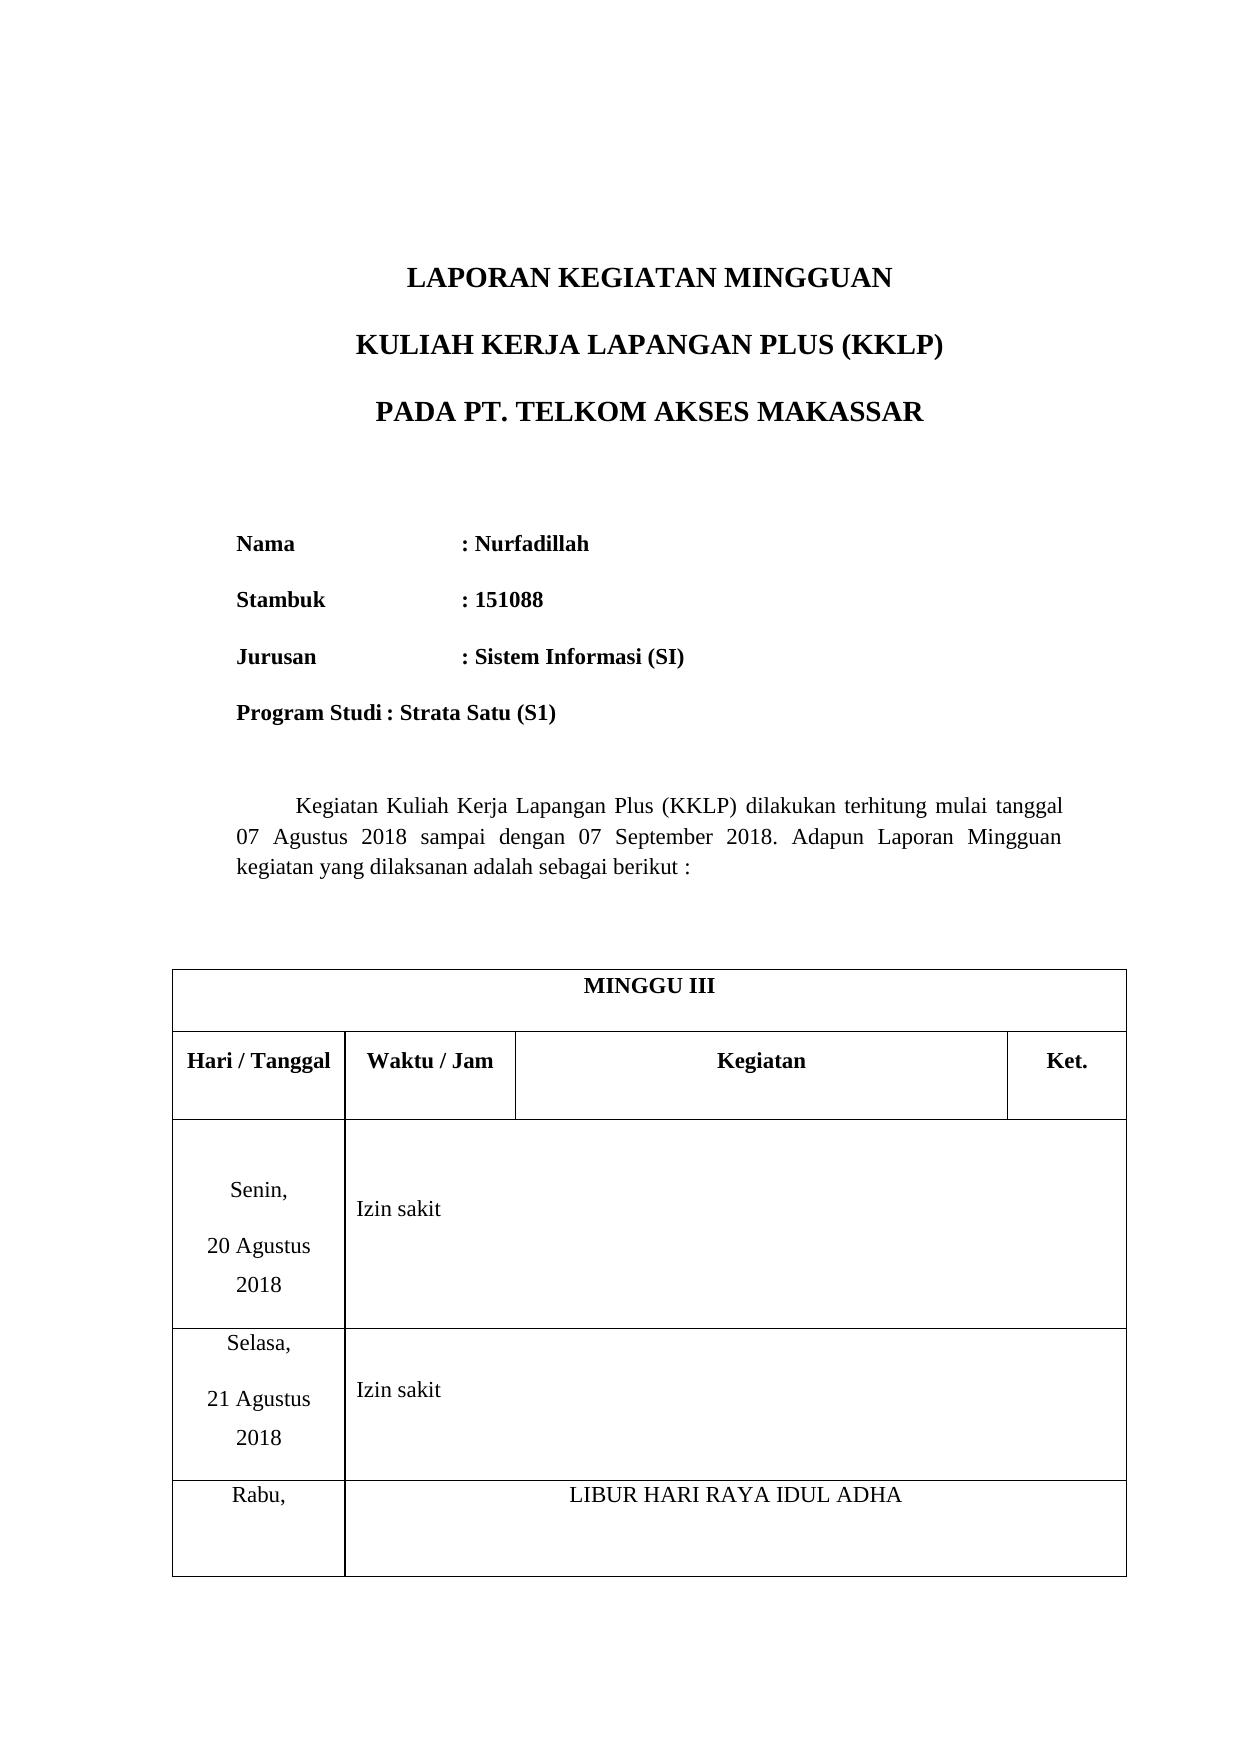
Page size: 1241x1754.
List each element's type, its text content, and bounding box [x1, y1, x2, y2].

text KULIAH KERJA LAPANGAN PLUS (KKLP) [236, 327, 1063, 360]
table_cell Ket. [1008, 1032, 1126, 1119]
table_cell Waktu / Jam [346, 1032, 515, 1119]
text Nama : Nurfadillah [236, 530, 1063, 557]
text PADA PT. TELKOM AKSES MAKASSAR [236, 394, 1063, 427]
table_cell Izin sakit [346, 1120, 1126, 1328]
table_cell Kegiatan [516, 1032, 1007, 1119]
text Program Studi : Strata Satu (S1) [236, 699, 1063, 725]
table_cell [346, 1481, 1126, 1576]
text LAPORAN KEGIATAN MINGGUAN [236, 260, 1063, 293]
table_cell Senin, 20 Agustus 2018 [173, 1120, 344, 1328]
text Jurusan : Sistem Informasi (SI) [236, 643, 1063, 669]
text Kegiatan Kuliah Kerja Lapangan Plus (KKLP) dilakukan terhitung mulai tanggal 07 Agustus 2018 sampai dengan 07 September 2018. Adapun Laporan Mingguan kegiatan yang dilaksanan adalah sebagai berikut : [236, 793, 1063, 879]
table_header MINGGU III [173, 970, 1126, 1031]
table_cell Selasa, 21 Agustus 2018 [173, 1329, 344, 1480]
table_cell Izin sakit [346, 1329, 1126, 1480]
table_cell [173, 1481, 344, 1576]
table_cell Hari / Tanggal [173, 1032, 344, 1119]
text Stambuk : 151088 [236, 587, 1063, 613]
